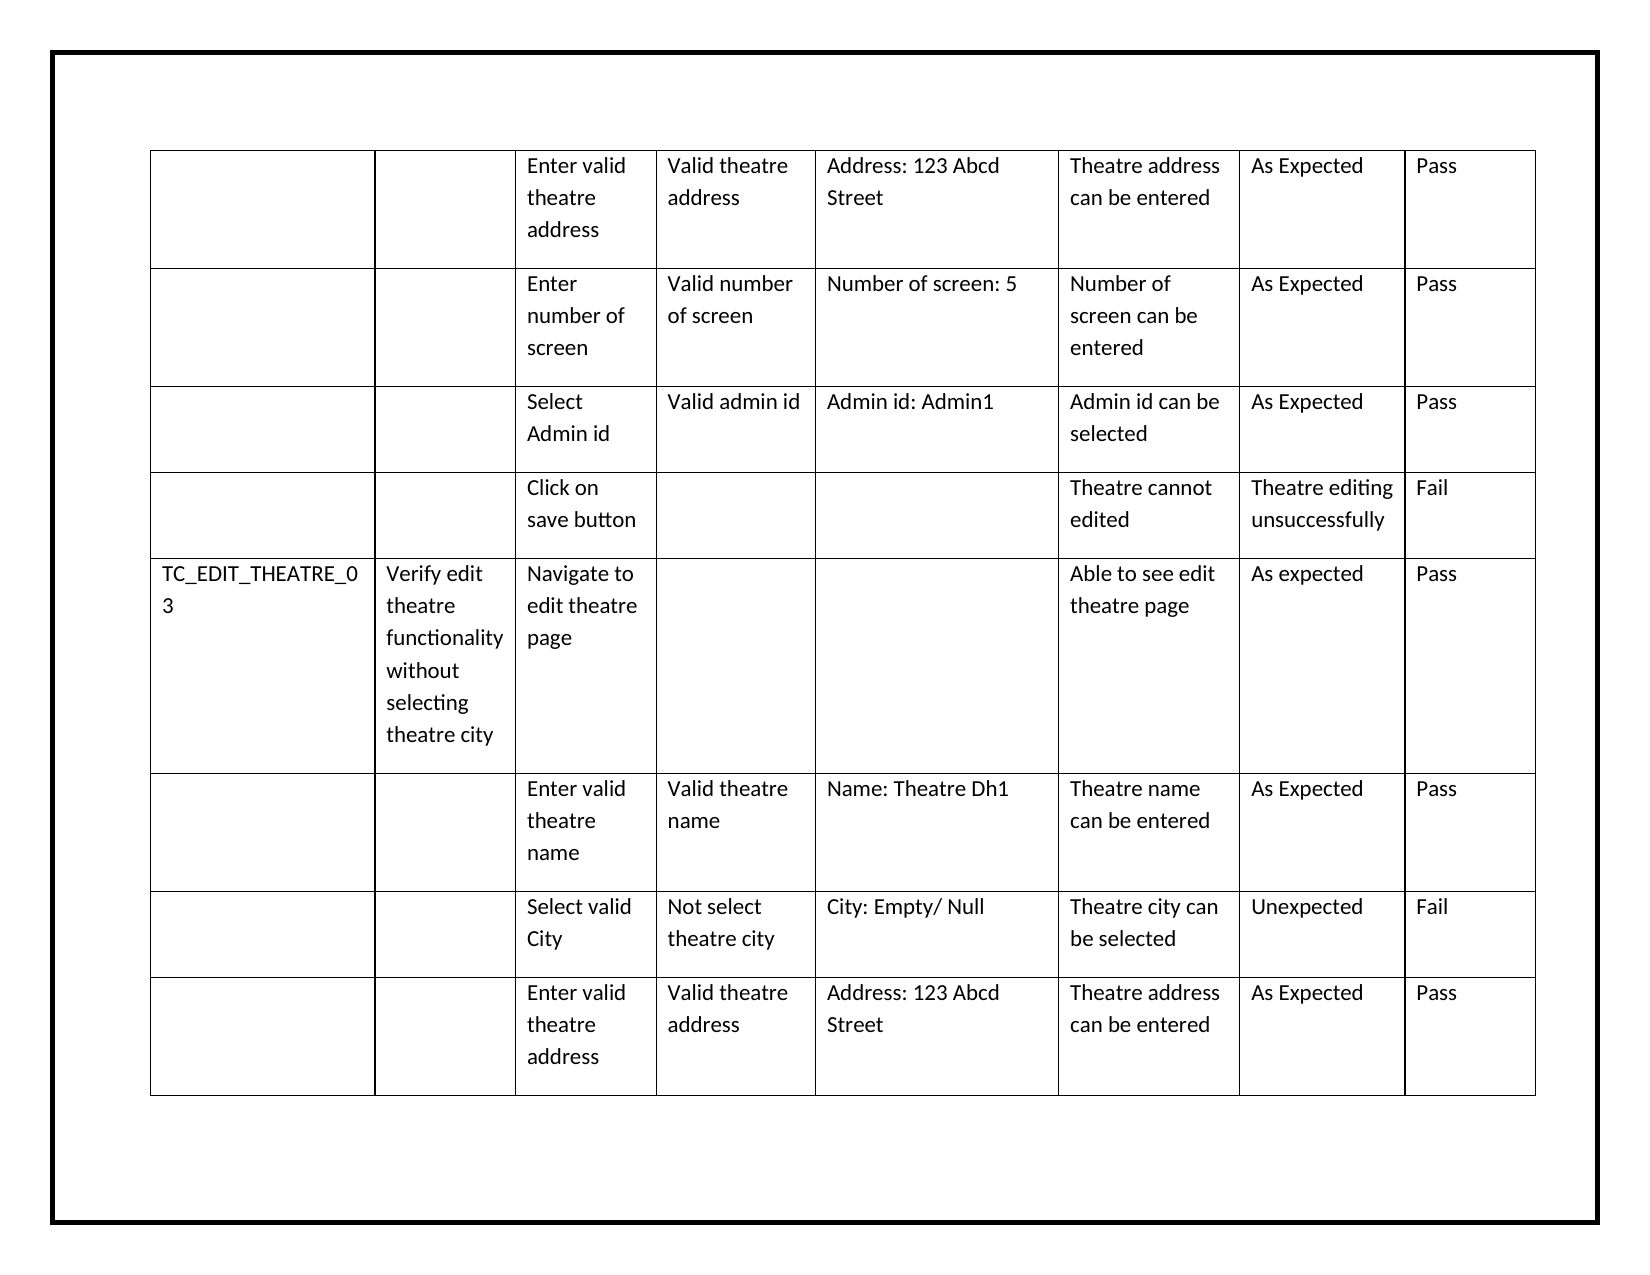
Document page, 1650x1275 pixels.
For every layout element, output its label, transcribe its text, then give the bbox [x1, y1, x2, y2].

table_cell Pass [1406, 387, 1535, 472]
table_cell Admin id: Admin1 [816, 387, 1058, 472]
table_cell Select valid City [516, 892, 656, 977]
table_cell Theatre address can be entered [1059, 151, 1239, 268]
table_cell Not select theatre city [657, 892, 815, 977]
table_cell As Expected [1240, 387, 1404, 472]
table_cell Theatre name can be entered [1059, 774, 1239, 891]
table_cell Verify edit theatre functionality without selecting theatre city [376, 559, 515, 773]
table_cell TC_EDIT_THEATRE_03 [151, 559, 374, 773]
table_cell Valid number of screen [657, 269, 815, 386]
table_cell Pass [1406, 774, 1535, 891]
table_cell [657, 559, 815, 773]
table_cell Enter number of screen [516, 269, 656, 386]
table_cell Enter valid theatre address [516, 978, 656, 1095]
table_cell [151, 473, 374, 558]
table_cell Navigate to edit theatre page [516, 559, 656, 773]
table_cell Address: 123 Abcd Street [816, 151, 1058, 268]
table_cell Pass [1406, 269, 1535, 386]
table_cell Pass [1406, 559, 1535, 773]
table_cell Name: Theatre Dh1 [816, 774, 1058, 891]
table_cell [376, 151, 515, 268]
table_cell Unexpected [1240, 892, 1404, 977]
table_cell [376, 473, 515, 558]
table_cell Theatre cannot edited [1059, 473, 1239, 558]
table_cell As Expected [1240, 151, 1404, 268]
table_cell Valid theatre name [657, 774, 815, 891]
table_cell Theatre city can be selected [1059, 892, 1239, 977]
table_cell [151, 387, 374, 472]
table_cell Enter valid theatre address [516, 151, 656, 268]
table_cell [151, 151, 374, 268]
table_cell City: Empty/ Null [816, 892, 1058, 977]
table_cell Admin id can be selected [1059, 387, 1239, 472]
table_cell Number of screen can be entered [1059, 269, 1239, 386]
table_cell Valid theatre address [657, 151, 815, 268]
table_cell [376, 892, 515, 977]
table_cell [151, 774, 374, 891]
table_cell As Expected [1240, 978, 1404, 1095]
table_cell Number of screen: 5 [816, 269, 1058, 386]
table_cell [376, 269, 515, 386]
table_cell As Expected [1240, 269, 1404, 386]
table_cell [657, 473, 815, 558]
table_cell Theatre editing unsuccessfully [1240, 473, 1404, 558]
table_cell Valid admin id [657, 387, 815, 472]
table_cell Valid theatre address [657, 978, 815, 1095]
table_cell [816, 559, 1058, 773]
table_cell [151, 978, 374, 1095]
table_cell Fail [1406, 892, 1535, 977]
table_cell [376, 774, 515, 891]
table_cell As Expected [1240, 774, 1404, 891]
table_cell As expected [1240, 559, 1404, 773]
table_cell Click on save button [516, 473, 656, 558]
table_cell Pass [1406, 151, 1535, 268]
table_cell Select Admin id [516, 387, 656, 472]
table_cell Address: 123 Abcd Street [816, 978, 1058, 1095]
table_cell [376, 387, 515, 472]
table_cell Pass [1406, 978, 1535, 1095]
table_cell Theatre address can be entered [1059, 978, 1239, 1095]
table_cell Enter valid theatre name [516, 774, 656, 891]
table_cell Fail [1406, 473, 1535, 558]
table_cell Able to see edit theatre page [1059, 559, 1239, 773]
table_cell [816, 473, 1058, 558]
table_cell [151, 892, 374, 977]
table_cell [376, 978, 515, 1095]
table_cell [151, 269, 374, 386]
